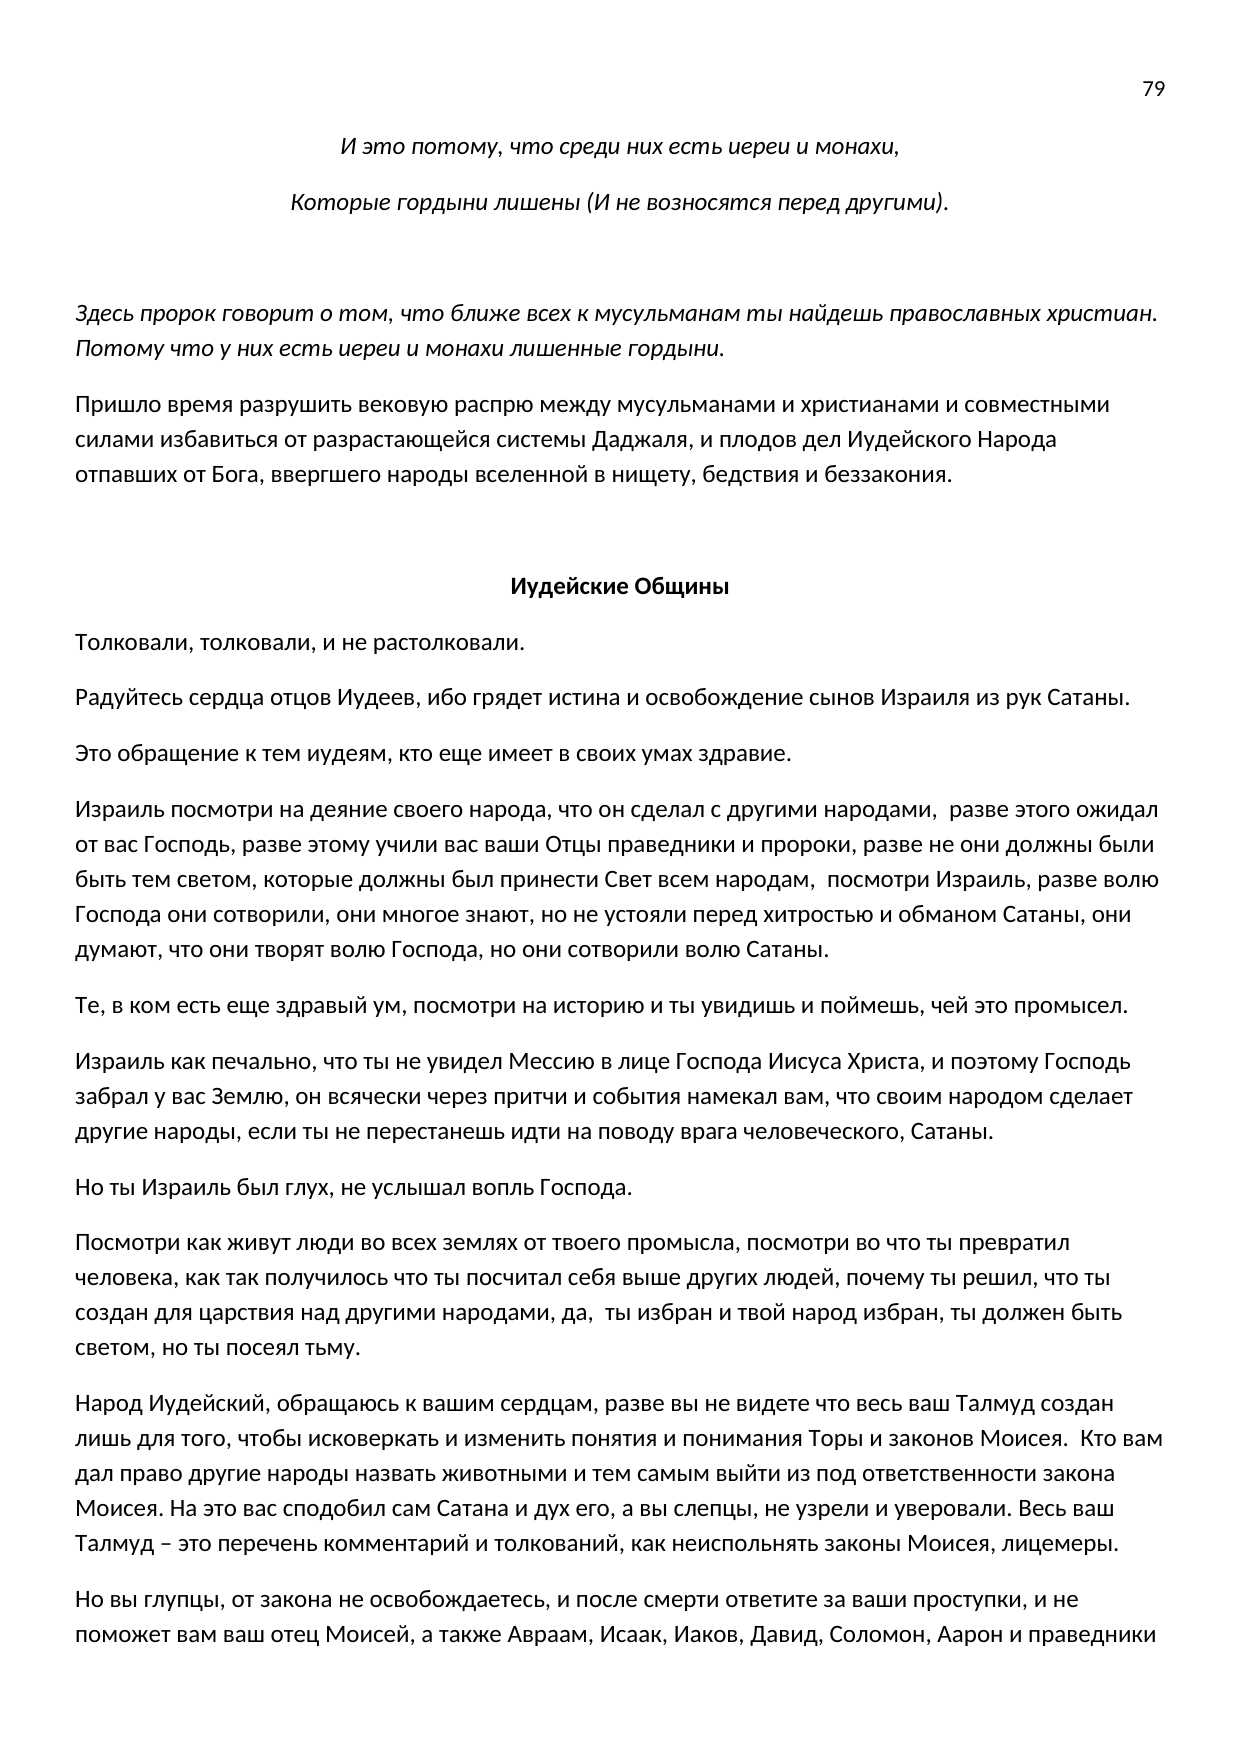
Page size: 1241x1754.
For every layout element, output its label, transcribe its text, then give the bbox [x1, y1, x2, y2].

text Здесь пророк говорит о том, что ближе всех к мусульманам ты найдешь православных христиан. Потому что у них есть иереи и монахи лишенные гордыни. [75, 297, 1165, 363]
text Которые гордыни лишены (И не возносятся перед другими). [75, 186, 1165, 216]
text Радуйтесь сердца отцов Иудеев, ибо грядет истина и освобождение сынов Израиля из рук Сатаны. [75, 681, 1165, 712]
text Израиль посмотри на деяние своего народа, что он сделал с другими народами, разве этого ожидал от вас Господь, разве этому учили вас ваши Отцы праведники и пророки, разве не они должны были быть тем светом, которые должны был принести Свет всем народам, посмотри Израиль, разве волю Господа они сотворили, они многое знают, но не устояли перед хитростью и обманом Сатаны, они думают, что они творят волю Господа, но они сотворили волю Сатаны. [75, 793, 1165, 964]
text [75, 1583, 1165, 1649]
text И это потому, что среди них есть иереи и монахи, [75, 130, 1165, 160]
text Толковали, толковали, и не растолковали. [75, 626, 1165, 656]
text Народ Иудейский, обращаюсь к вашим сердцам, разве вы не видете что весь ваш Талмуд создан лишь для того, чтобы исковеркать и изменить понятия и понимания Торы и законов Моисея. Кто вам дал право другие народы назвать животными и тем самым выйти из под ответственности закона Моисея. На это вас сподобил сам Сатана и дух его, а вы слепцы, не узрели и уверовали. Весь ваш Талмуд – это перечень комментарий и толкований, как неиспольнять законы Моисея, лицемеры. [75, 1387, 1165, 1558]
text Это обращение к тем иудеям, кто еще имеет в своих умах здравие. [75, 737, 1165, 768]
text Израиль как печально, что ты не увидел Мессию в лице Господа Иисуса Христа, и поэтому Господь забрал у вас Землю, он всячески через притчи и события намекал вам, что своим народом сделает другие народы, если ты не перестанешь идти на поводу врага человеческого, Сатаны. [75, 1045, 1165, 1145]
text Посмотри как живут люди во всех землях от твоего промысла, посмотри во что ты превратил человека, как так получилось что ты посчитал себя выше других людей, почему ты решил, что ты создан для царствия над другими народами, да, ты избран и твой народ избран, ты должен быть светом, но ты посеял тьму. [75, 1226, 1165, 1362]
text Те, в ком есть еще здравый ум, посмотри на историю и ты увидишь и поймешь, чей это промысел. [75, 989, 1165, 1019]
text Иудейские Общины [75, 570, 1165, 600]
text Пришло время разрушить вековую распрю между мусульманами и христианами и совместными силами избавиться от разрастающейся системы Даджаля, и плодов дел Иудейского Народа отпавших от Бога, ввергшего народы вселенной в нищету, бедствия и беззакония. [75, 388, 1165, 489]
text Но ты Израиль был глух, не услышал вопль Господа. [75, 1171, 1165, 1201]
